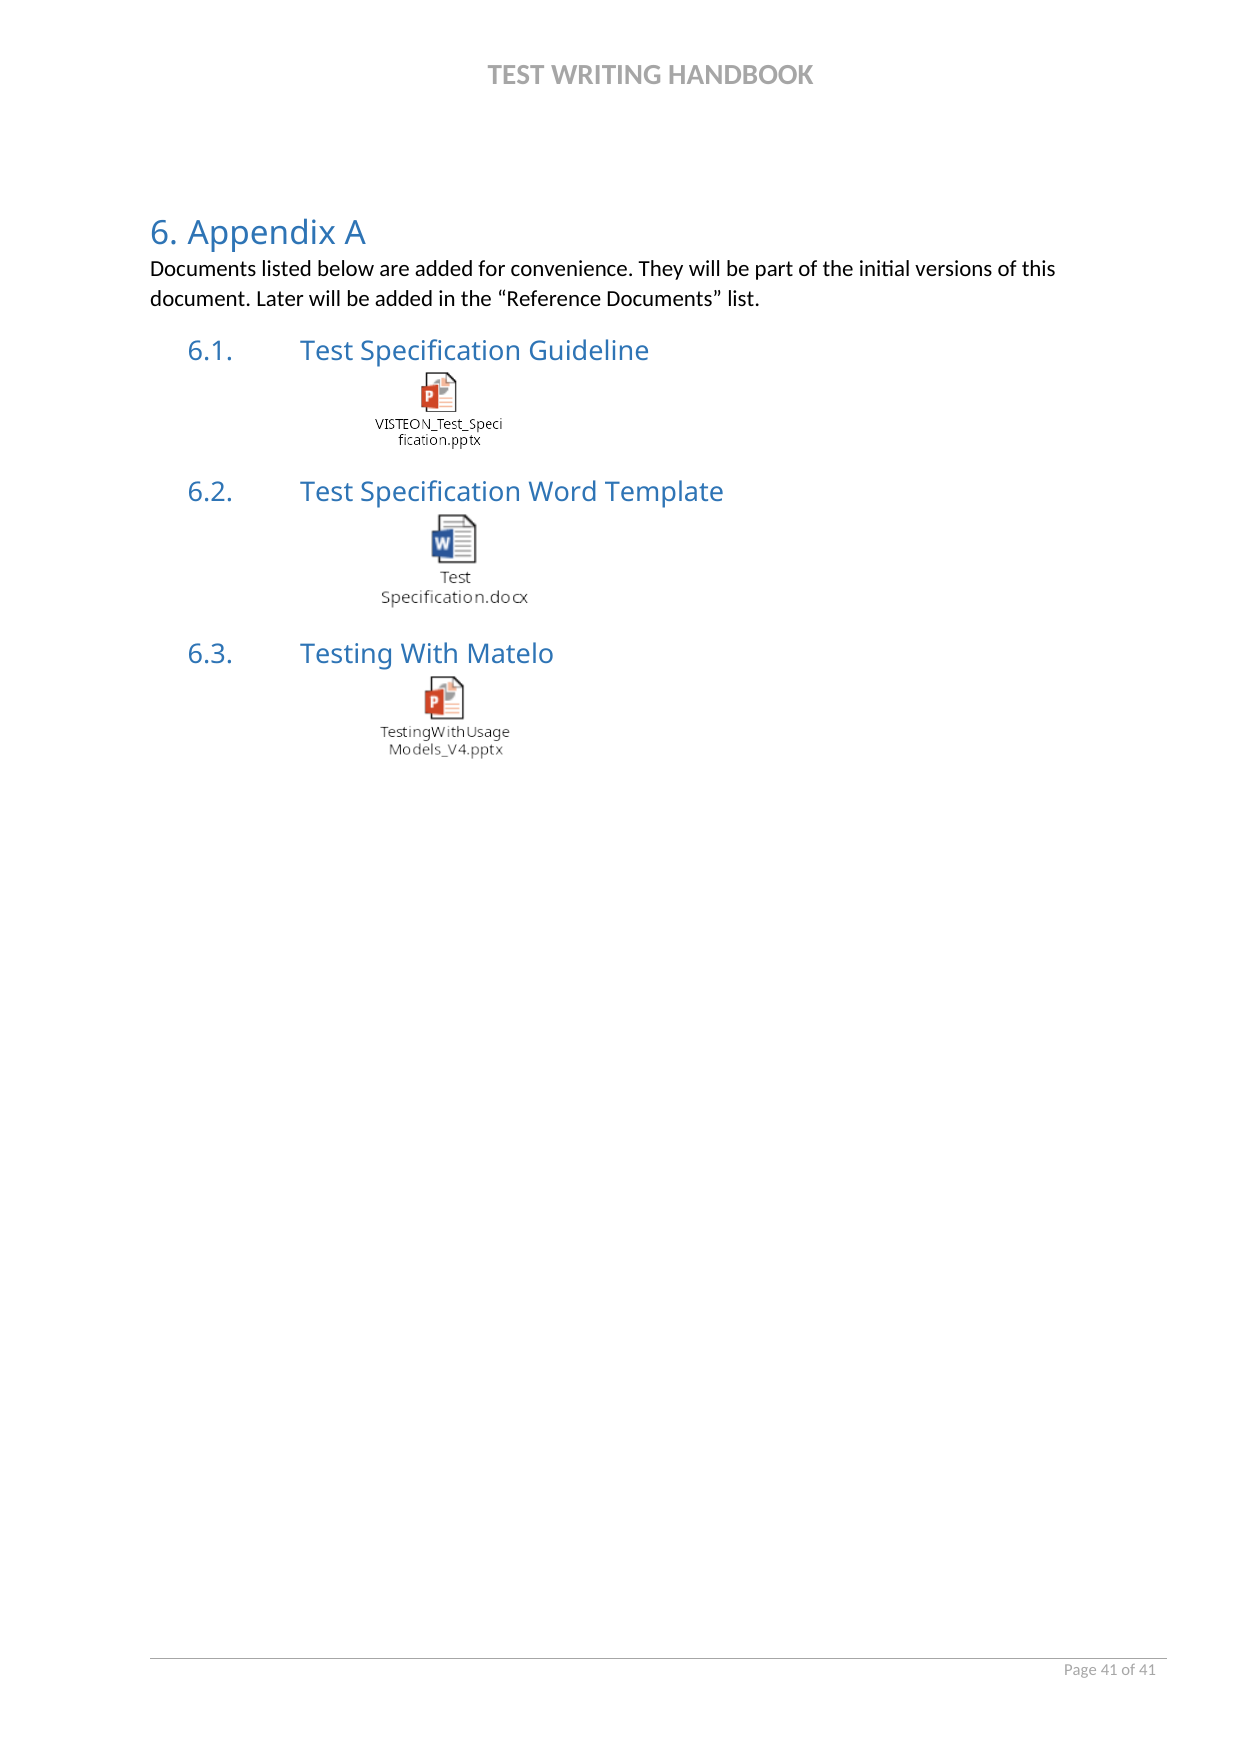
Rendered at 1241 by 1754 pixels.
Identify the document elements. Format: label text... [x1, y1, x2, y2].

subtitle Appendix A [150, 208, 1162, 254]
text Documents listed below are added for convenience. They will be part of the initial versions of this document. Later will be added in the “Reference Documents” list. [150, 254, 1162, 312]
subtitle Test Specification Word Template [187, 472, 1162, 509]
subtitle Test Specification Guideline [187, 331, 1162, 368]
subtitle Testing With Matelo [187, 634, 1162, 671]
